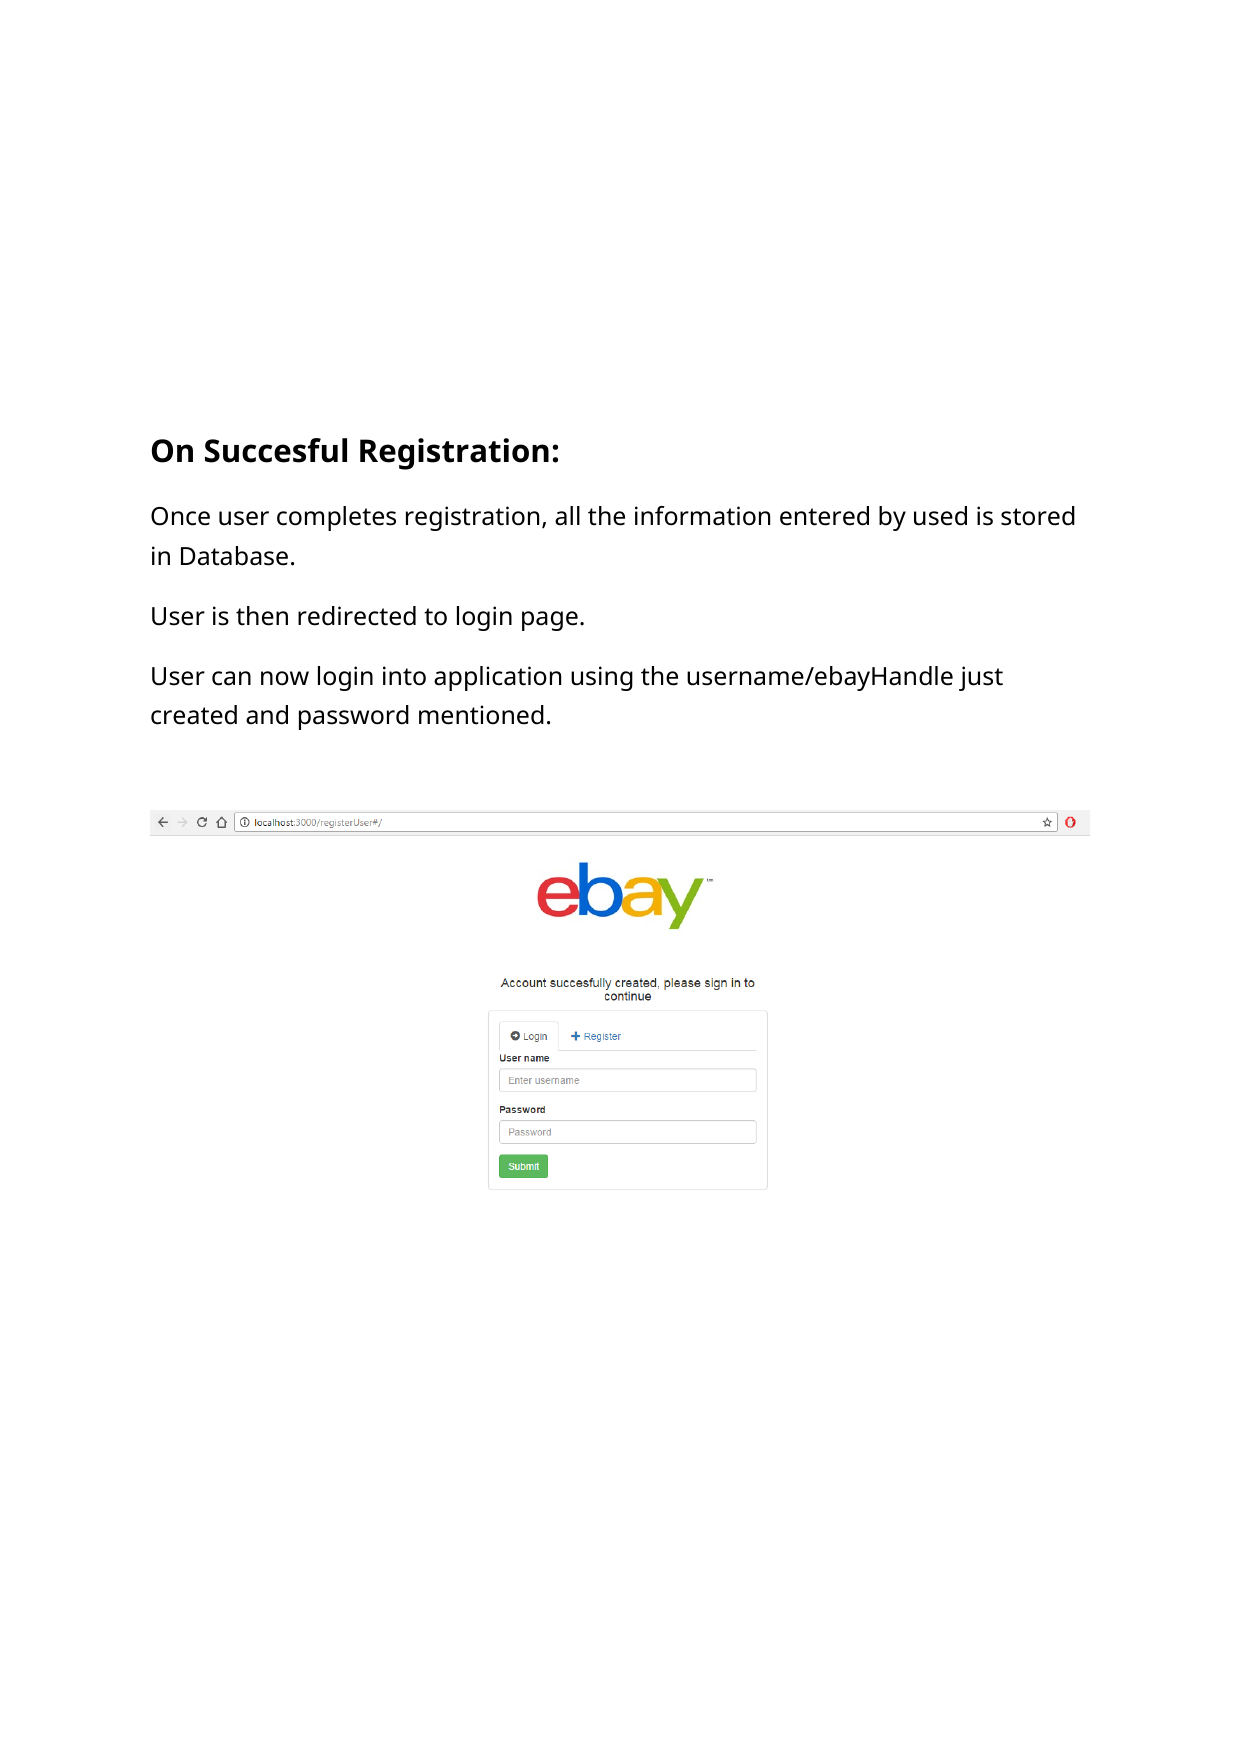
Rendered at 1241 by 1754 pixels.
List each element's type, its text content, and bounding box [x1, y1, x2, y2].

text User is then redirected to login page. [150, 598, 1090, 632]
picture [150, 810, 1091, 1266]
text User can now login into application using the username/ebayHandle just created and password mentioned. [150, 658, 1090, 731]
text Once user completes registration, all the information entered by used is stored in Database. [150, 499, 1090, 572]
text On Succesful Registration: [150, 429, 1090, 472]
